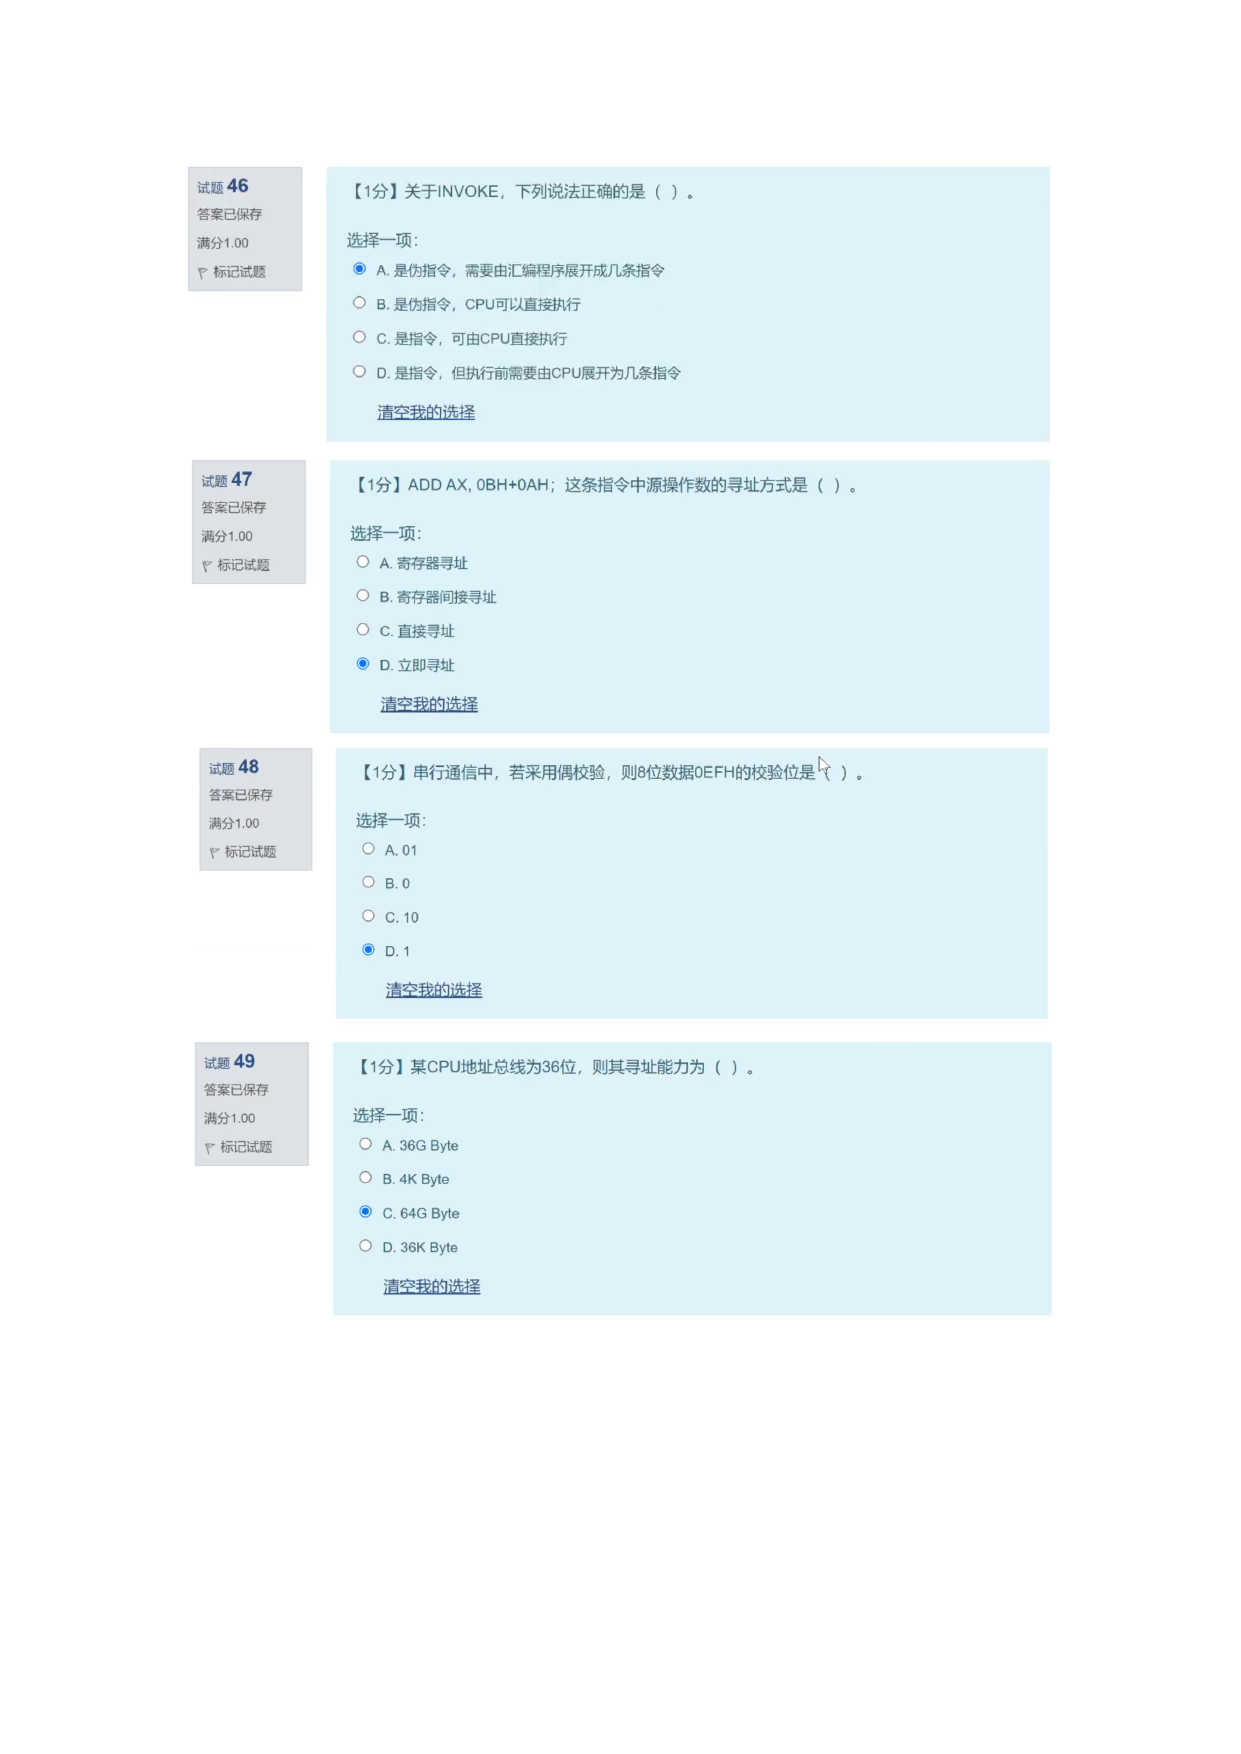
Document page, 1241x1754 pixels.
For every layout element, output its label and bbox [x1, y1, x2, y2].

picture [187, 162, 1053, 444]
picture [187, 747, 1053, 1030]
picture [187, 454, 1053, 736]
picture [187, 1039, 1053, 1319]
